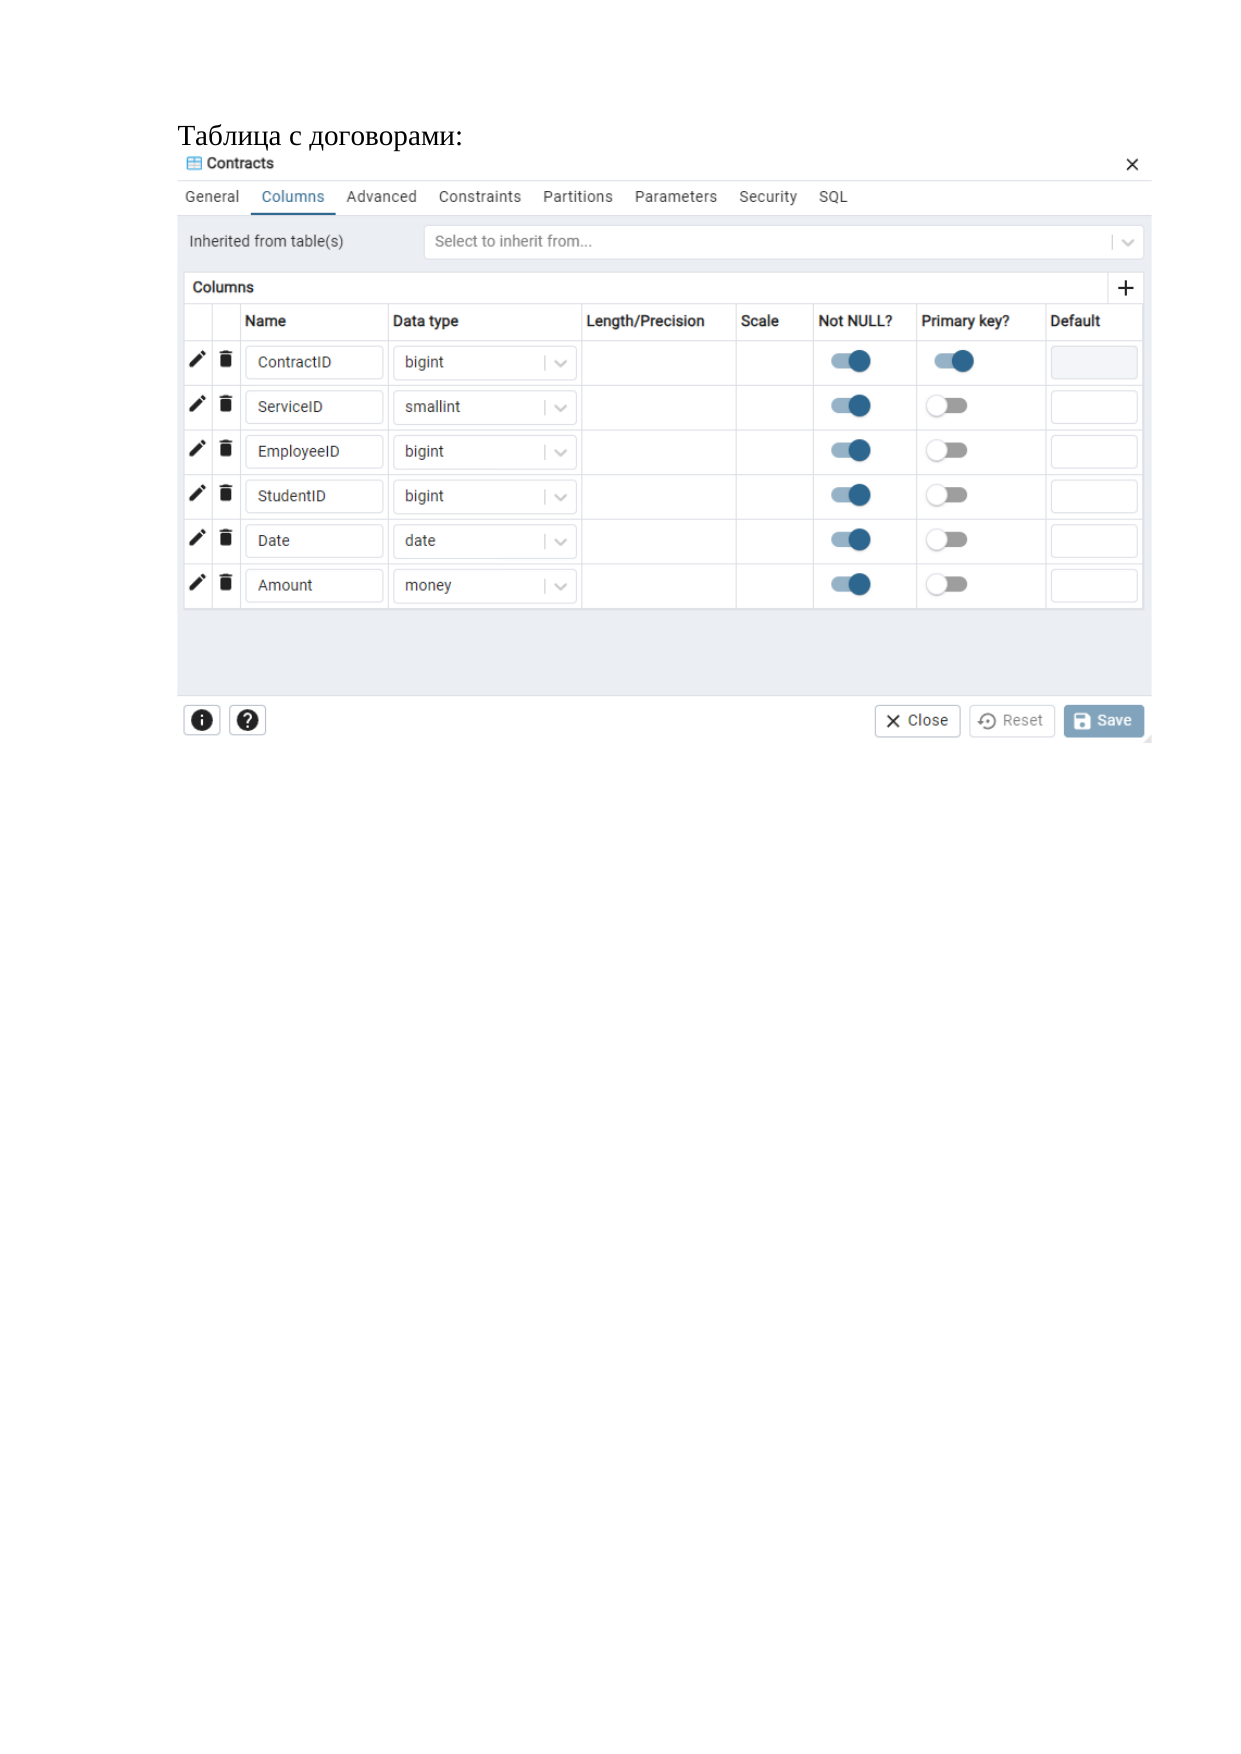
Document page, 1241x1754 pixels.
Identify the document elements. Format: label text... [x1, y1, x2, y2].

text Таблица с договорами: [177, 118, 1152, 153]
picture [177, 153, 1152, 743]
